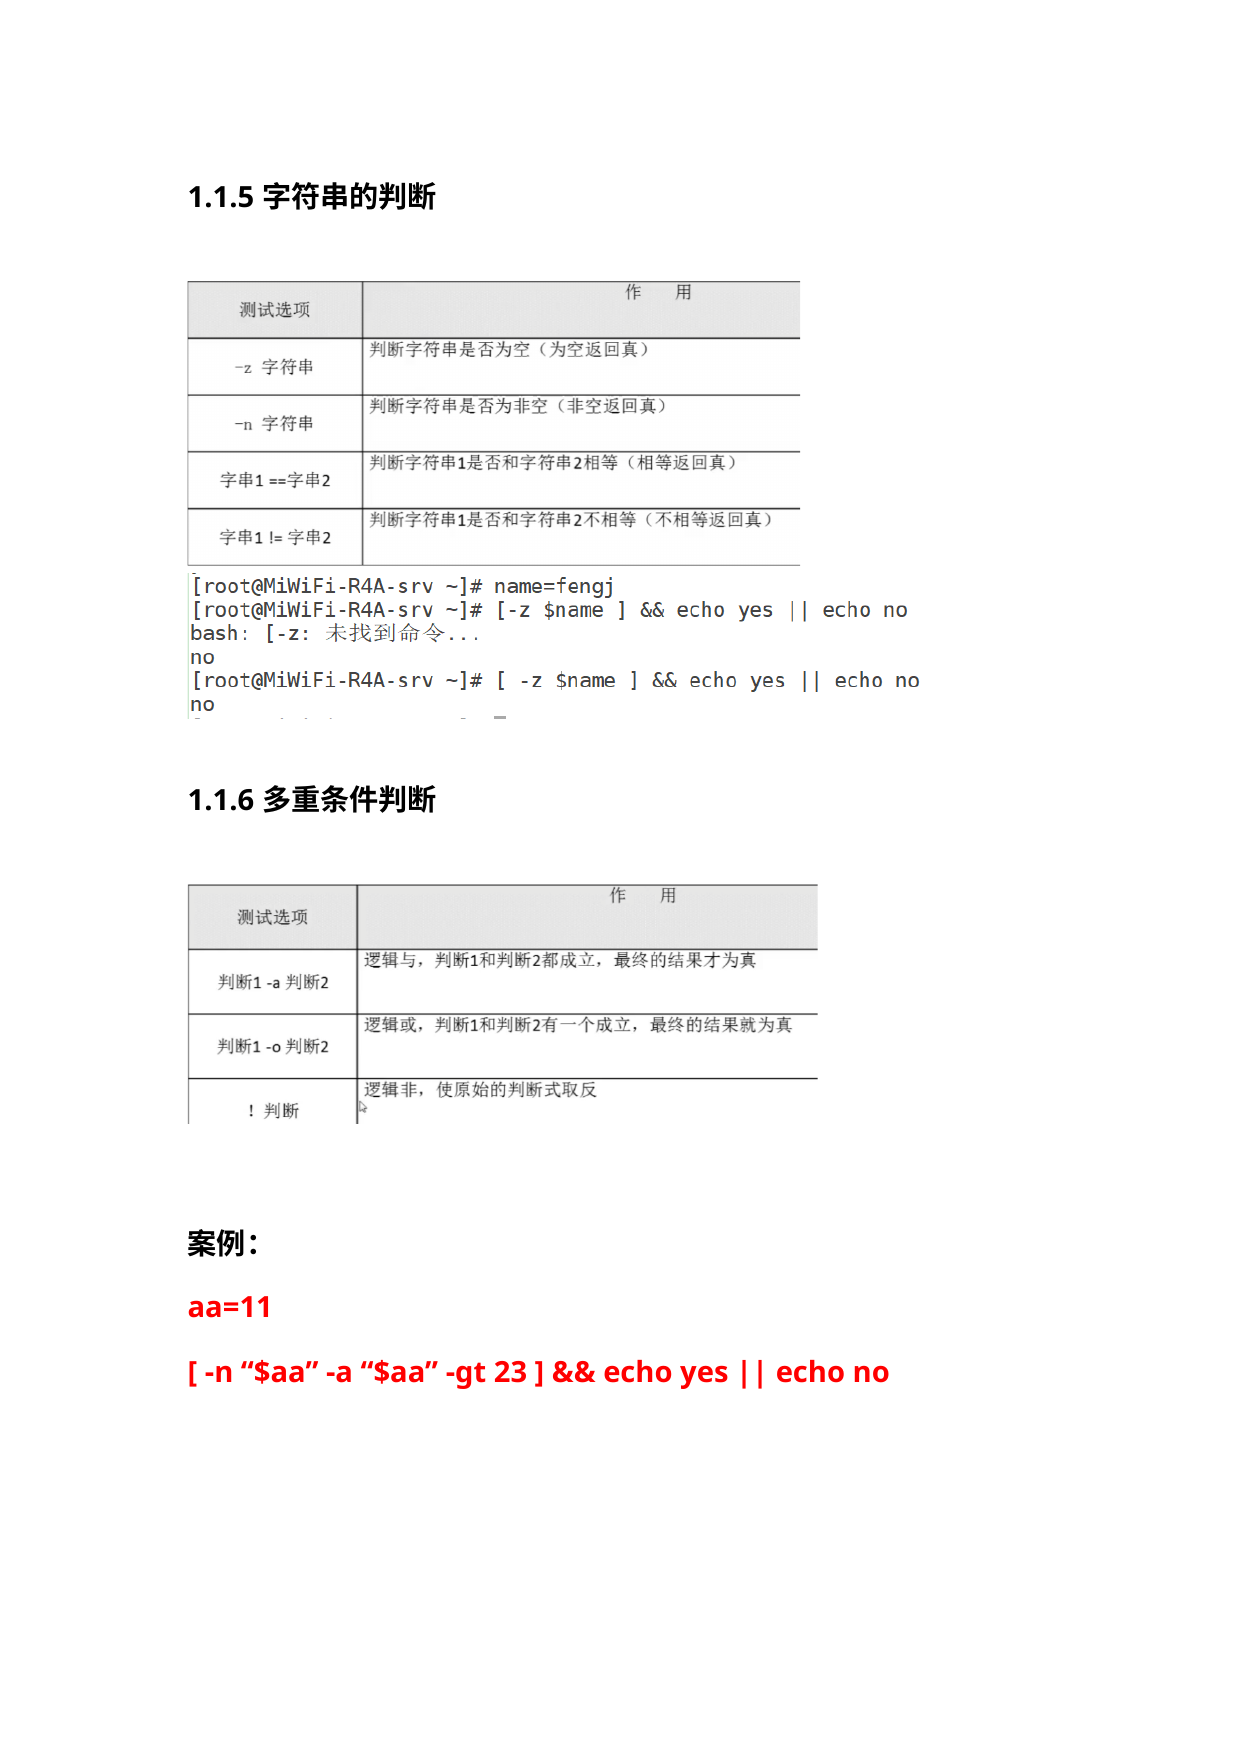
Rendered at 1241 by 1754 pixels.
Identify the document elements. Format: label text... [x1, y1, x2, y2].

picture [187, 573, 922, 719]
picture [187, 280, 800, 567]
text aa=11 [187, 1274, 1053, 1339]
subtitle 1.1.5 字符串的判断 [187, 162, 1053, 227]
subtitle 1.1.6 多重条件判断 [187, 765, 1053, 830]
text [ -n “$aa” -a “$aa” -gt 23 ] && echo yes || echo no [187, 1339, 1053, 1404]
text 案例： [187, 1209, 1053, 1274]
picture [187, 883, 818, 1124]
